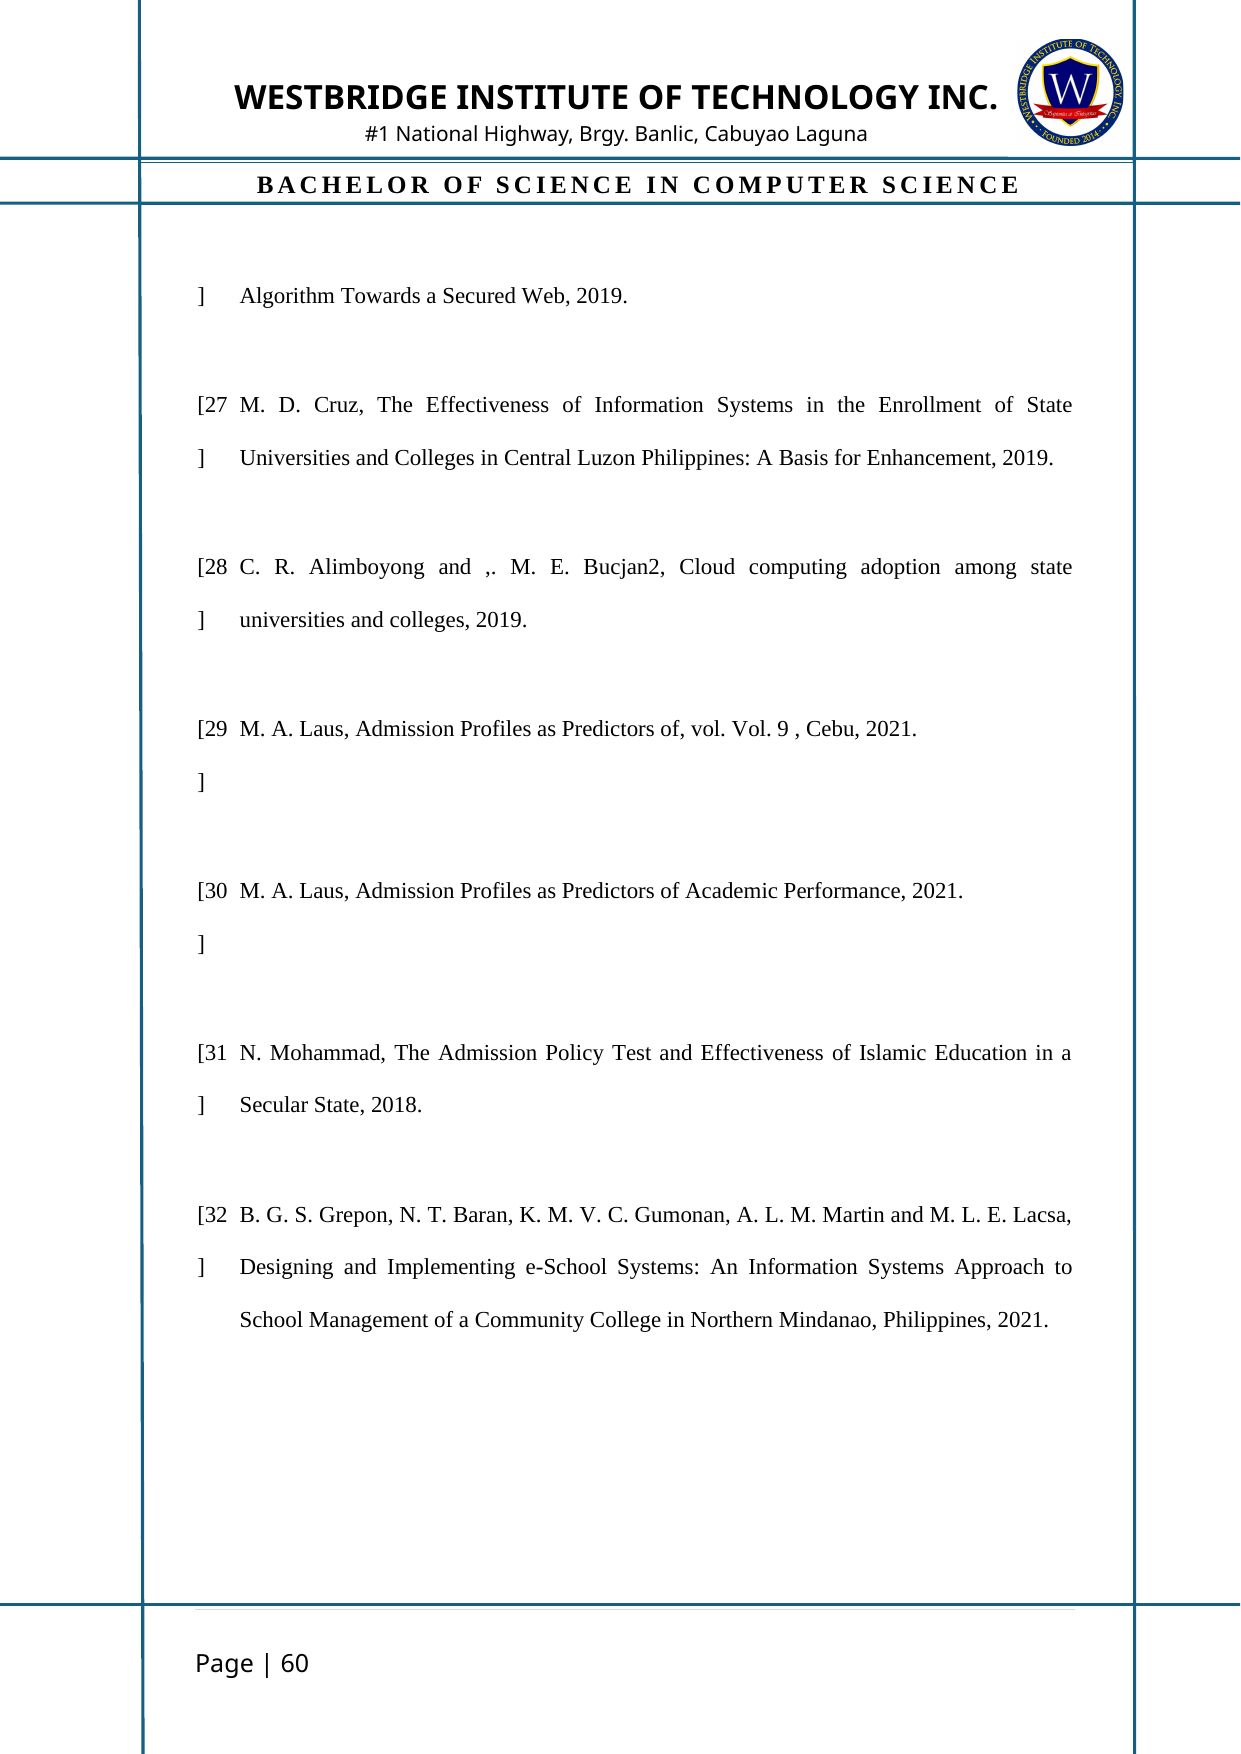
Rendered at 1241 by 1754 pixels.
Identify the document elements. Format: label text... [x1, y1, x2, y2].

table_cell M. A. Laus, Admission Profiles as Predictors of Academic Performance, 2021. [237, 850, 1075, 1012]
table_cell [28] [195, 526, 237, 688]
table_cell [27] [195, 364, 237, 526]
table_cell [29] [195, 688, 237, 850]
picture [1017, 39, 1124, 146]
table_cell [32] [195, 1174, 237, 1388]
table_cell M. D. Cruz, The Effectiveness of Information Systems in the Enrollment of State Universities and Colleges in Central Luzon Philippines: A Basis for Enhancement, 2019. [237, 364, 1075, 526]
table_cell M. A. Laus, Admission Profiles as Predictors of, vol. Vol. 9 , Cebu, 2021. [237, 688, 1075, 850]
table_cell C. R. Alimboyong and ,. M. E. Bucjan2, Cloud computing adoption among state universities and colleges, 2019. [237, 526, 1075, 688]
table_cell N. Mohammad, The Admission Policy Test and Effectiveness of Islamic Education in a Secular State, 2018. [237, 1012, 1075, 1174]
table_cell B. G. S. Grepon, N. T. Baran, K. M. V. C. Gumonan, A. L. M. Martin and M. L. E. Lacsa, Designing and Implementing e-School Systems: An Information Systems Approach to School Management of a Community College in Northern Mindanao, Philippines, 2021. [237, 1174, 1075, 1388]
table_cell [26] [195, 255, 237, 364]
table_cell [30] [195, 850, 237, 1012]
table_cell F. E. De Guzman and B. D. Gerardo , Implementation of Enhanced Secure Hash Algorithm Towards a Secured Web, 2019. [237, 255, 1075, 364]
table_cell [31] [195, 1012, 237, 1174]
